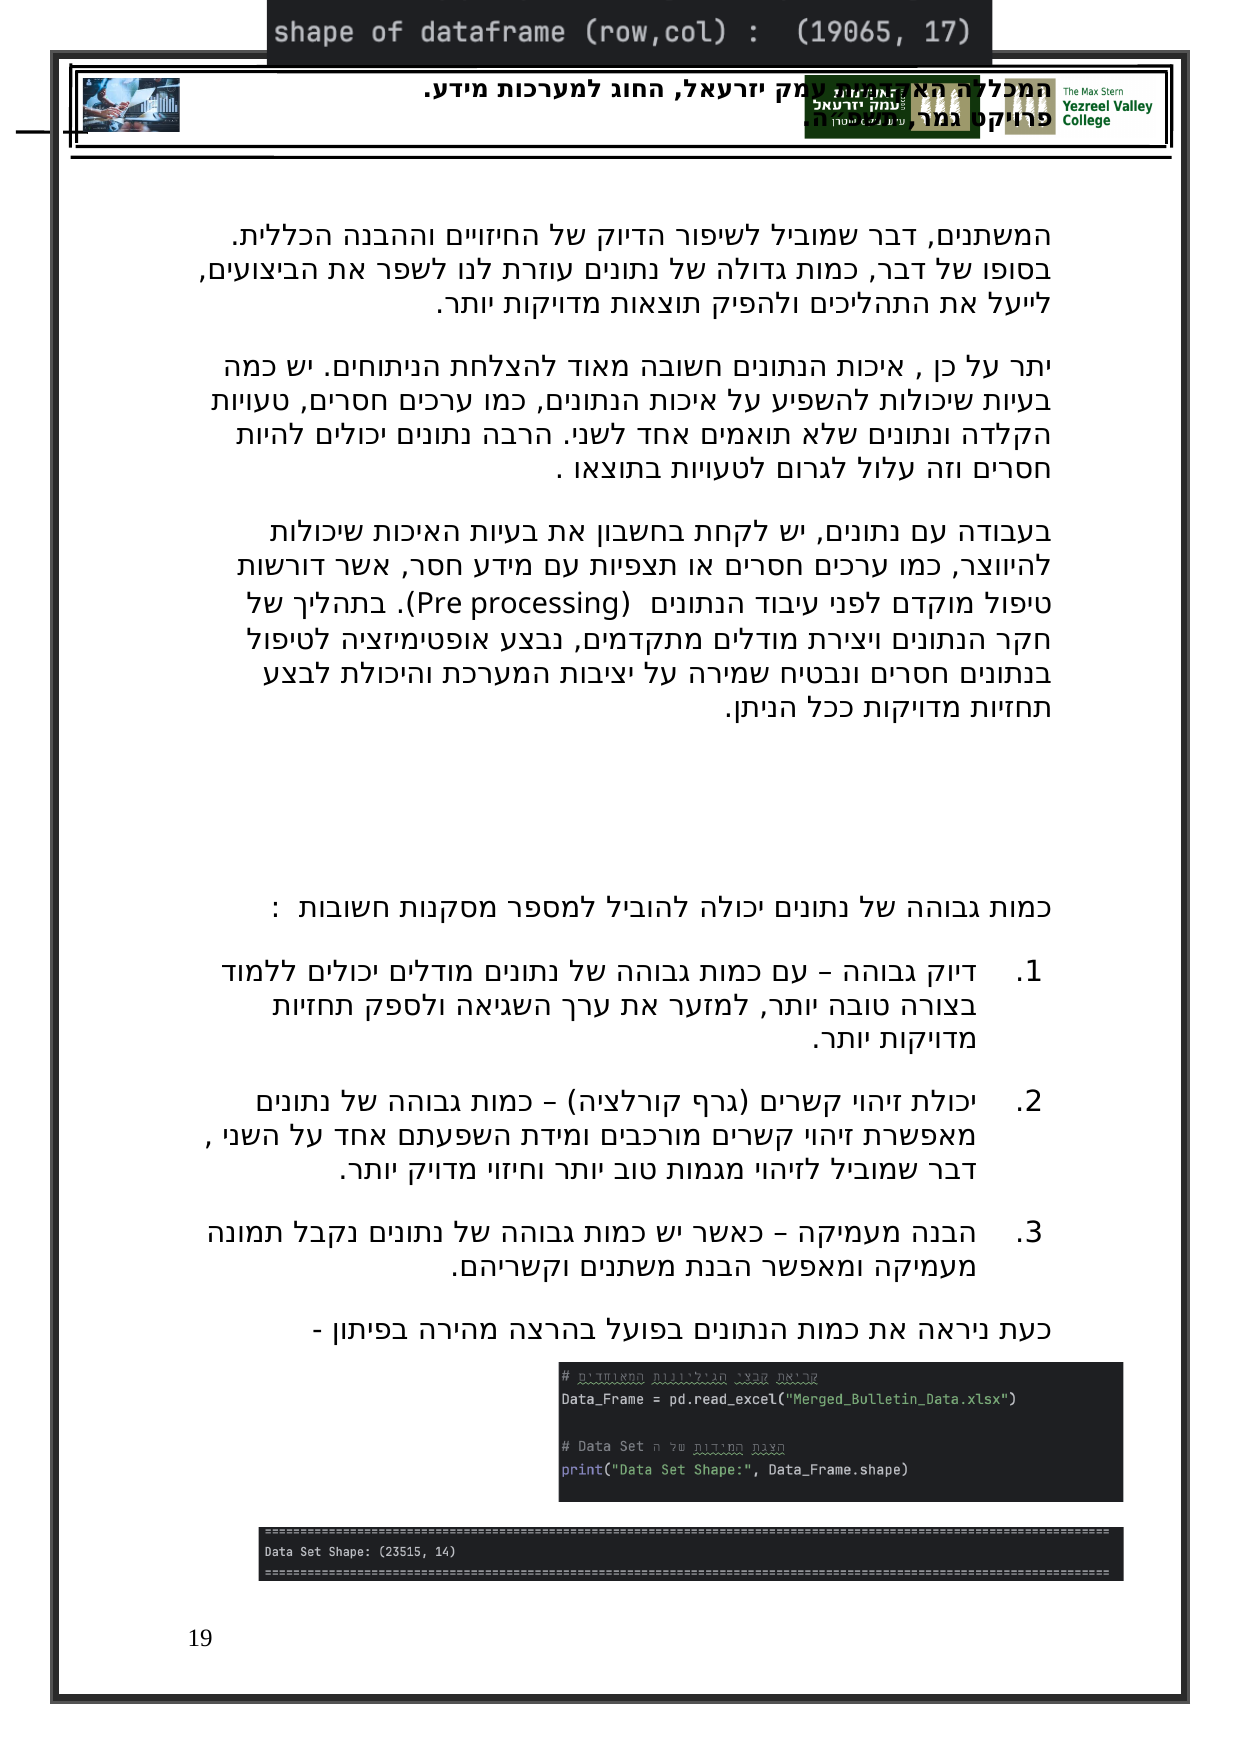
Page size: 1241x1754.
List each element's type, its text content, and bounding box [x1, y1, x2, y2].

picture [1001, 75, 1157, 138]
picture [265, 0, 992, 65]
text בעבודה עם נתונים, יש לקחת בחשבון את בעיות האיכות שיכולות להיווצר, כמו ערכים חסרים או תצפיות עם מידע חסר, אשר דורשות טיפול מוקדם לפני עיבוד הנתונים (Pre processing). בתהליך של חקר הנתונים ויצירת מודלים מתקדמים, נבצע אופטימיזציה לטיפול בנתונים חסרים ונבטיח שמירה על יציבות המערכת והיכולת לבצע תחזיות מדויקות ככל הניתן. [187, 747, 1053, 957]
text כשהנתונים רבים, אנחנו מקבלים תמונה ברורה ומלאה של המצב, שמאפשרת לנו להבין את המערכת בצורה טובה יותר. עם יותר נתונים, אנחנו יכולים לזהות דפוסים ושינויים שלא היו נראים עם כמות קטנה של נתונים. בנוסף, נתונים רבים מאפשרים לנו למצוא קשרים חדשים בין המשתנים, דבר שמוביל לשיפור הדיוק של החיזויים וההבנה הכללית. בסופו של דבר, כמות גדולה של נתונים עוזרת לנו לשפר את הביצועים, לייעל את התהליכים ולהפיק תוצאות מדויקות יותר. [187, 315, 1053, 553]
list יכולת זיהוי קשרים (גרף קורלציה) – כמות גבוהה של נתונים מאפשרת זיהוי קשרים מורכבים ומידת השפעתם אחד על השני , דבר שמוביל לזיהוי מגמות טוב יותר וחיזוי מדויק יותר. [187, 1347, 1015, 1477]
text כמות גבוהה של נתונים יכולה להוביל למספר מסקנות חשובות : [187, 1124, 1053, 1158]
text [187, 218, 1053, 286]
list דיוק גבוהה – עם כמות גבוהה של נתונים מודלים יכולים ללמוד בצורה טובה יותר, למזער את ערך השגיאה ולספק תחזיות מדויקות יותר. [187, 1187, 1015, 1317]
list הבנה מעמיקה – כאשר יש כמות גבוהה של נתונים נקבל תמונה מעמיקה ומאפשר הבנת משתנים וקשריהם. [187, 1506, 1015, 1574]
text יתר על כן , איכות הנתונים חשובה מאוד להצלחת הניתוחים. יש כמה בעיות שיכולות להשפיע על איכות הנתונים, כמו ערכים חסרים, טעויות הקלדה ונתונים שלא תואמים אחד לשני. הרבה נתונים יכולים להיות חסרים וזה עלול לגרום לטעויות בתוצאו . [187, 582, 1053, 718]
picture [82, 78, 180, 132]
picture [804, 75, 981, 139]
